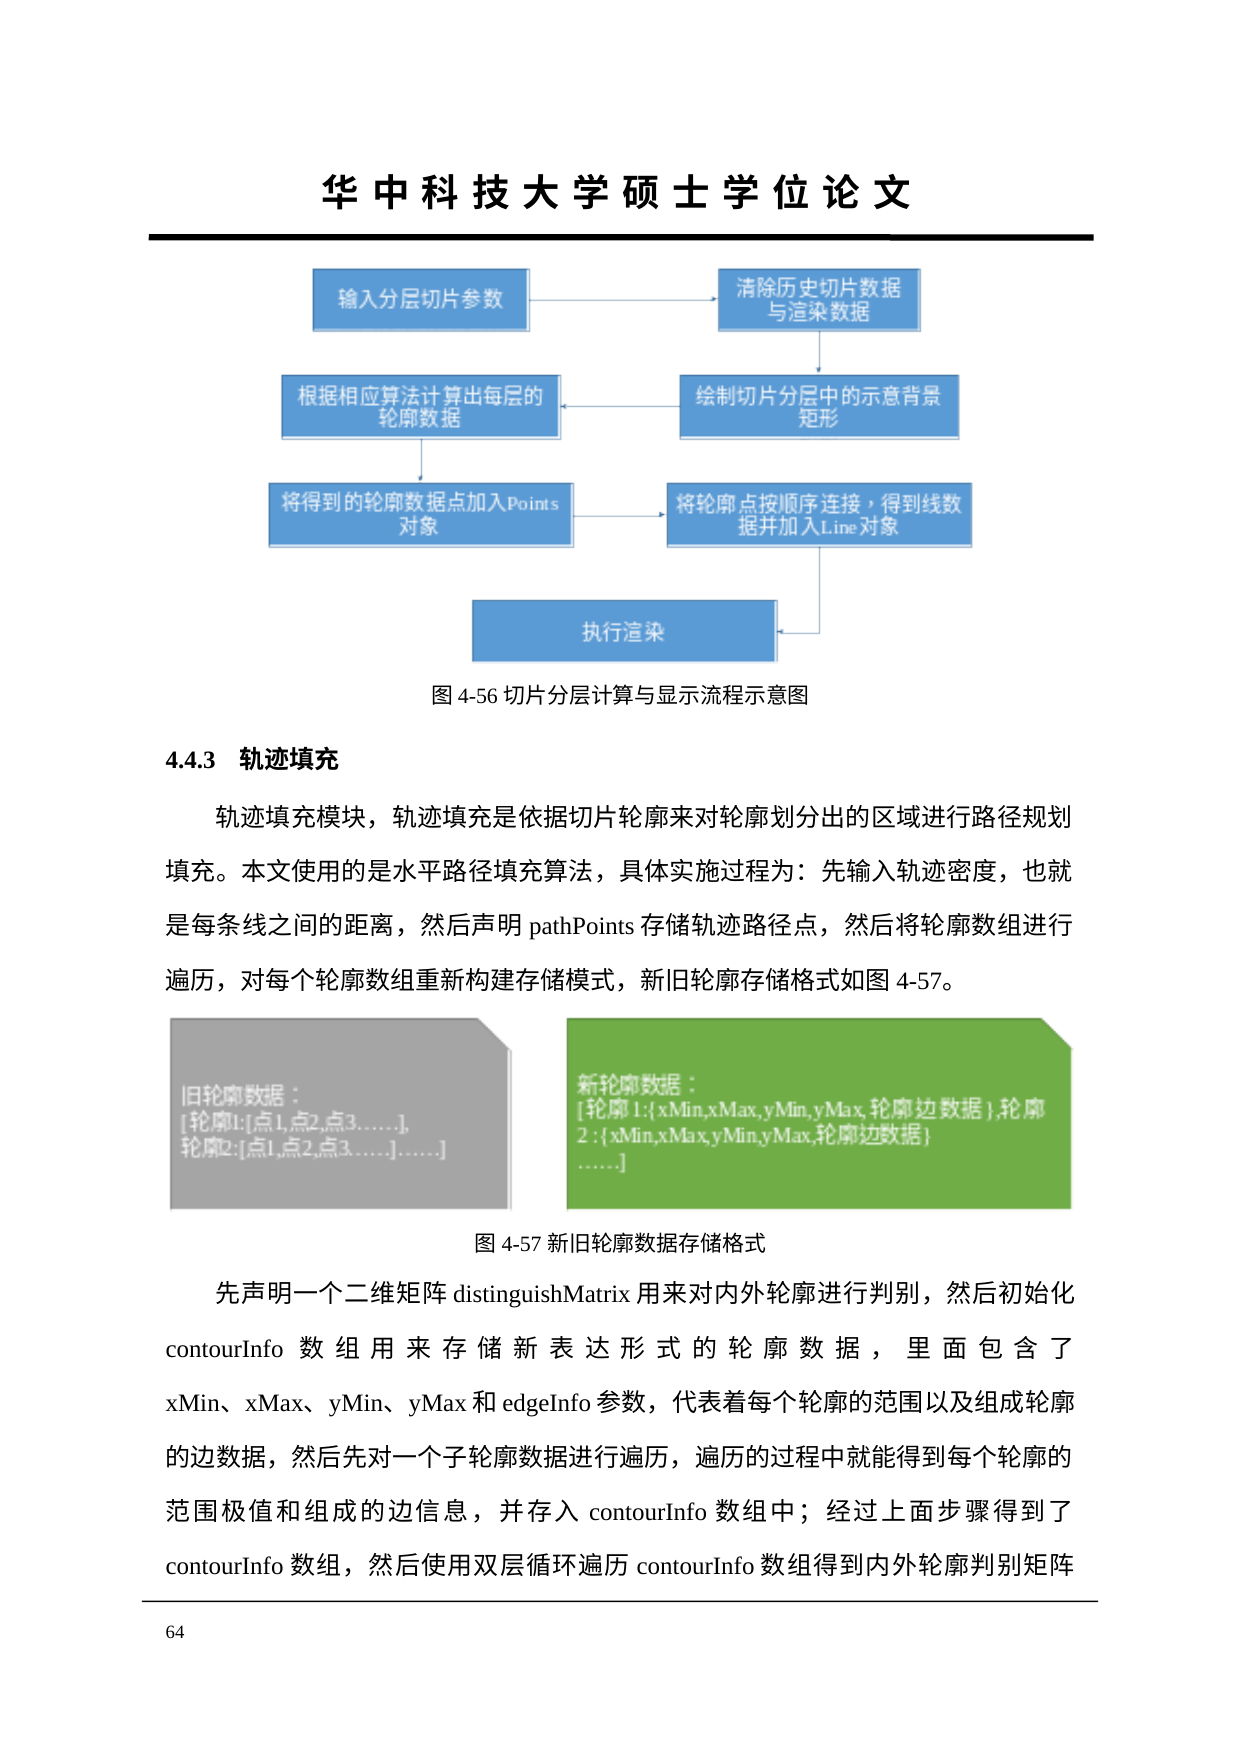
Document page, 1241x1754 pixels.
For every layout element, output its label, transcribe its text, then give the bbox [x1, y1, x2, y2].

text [165, 1274, 1075, 1582]
subtitle 轨迹填充 [165, 740, 1075, 776]
